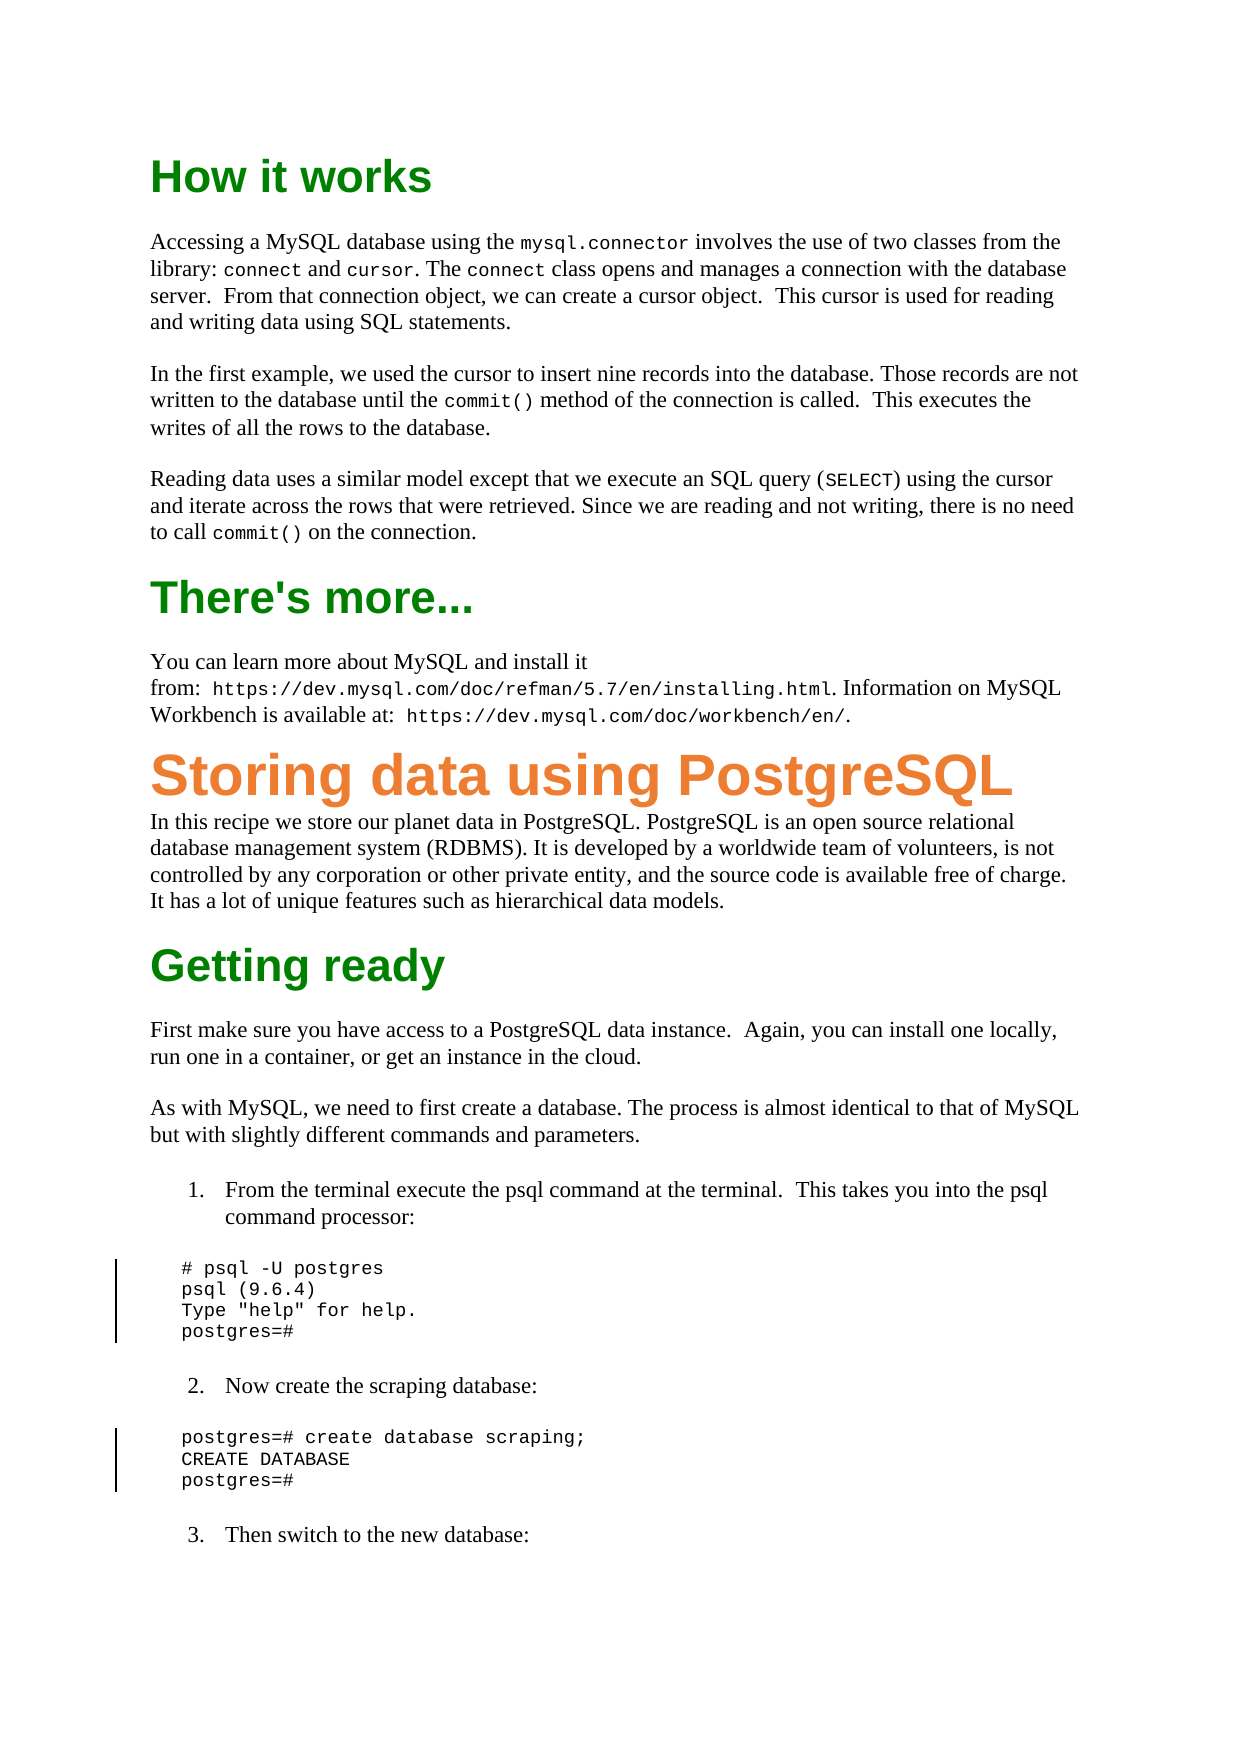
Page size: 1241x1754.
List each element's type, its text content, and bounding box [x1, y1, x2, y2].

list Then switch to the new database: [187, 1521, 1090, 1547]
list From the terminal execute the psql command at the terminal. This takes you into the psql command processor: [187, 1177, 1090, 1229]
text Reading data uses a similar model except that we execute an SQL query (SELECT) using the cursor and iterate across the rows that were retrieved. Since we are reading and not writing, there is no need to call commit() on the connection. [150, 465, 1090, 545]
text Accessing a MySQL database using the mysql.connector involves the use of two classes from the library: connect and cursor. The connect class opens and manages a connection with the database server. From that connection object, we can create a cursor object. This cursor is used for reading and writing data using SQL statements. [150, 228, 1090, 335]
subtitle Getting ready [150, 938, 1090, 991]
subtitle How it works [150, 150, 1090, 203]
text You can learn more about MySQL and install it from: https://dev.mysql.com/doc/refman/5.7/en/installing.html. Information on MySQL Workbench is available at: https://dev.mysql.com/doc/workbench/en/. [150, 648, 1090, 728]
text First make sure you have access to a PostgreSQL data instance. Again, you can install one locally, run one in a container, or get an instance in the cloud. [150, 1016, 1090, 1069]
text In the first example, we used the cursor to insert nine records into the database. Those records are not written to the database until the commit() method of the connection is called. This executes the writes of all the rows to the database. [150, 360, 1090, 440]
text In this recipe we store our planet data in PostgreSQL. PostgreSQL is an open source relational database management system (RDBMS). It is developed by a worldwide team of volunteers, is not controlled by any corporation or other private entity, and the source code is available free of charge. It has a lot of unique features such as hierarchical data models. [737, 808, 1090, 913]
text # psql -U postgres psql (9.6.4) Type "help" for help. postgres=# [115, 1258, 1090, 1343]
list Now create the scraping database: [187, 1373, 1090, 1399]
subtitle There's more... [150, 570, 1090, 623]
text As with MySQL, we need to first create a database. The process is almost identical to that of MySQL but with slightly different commands and parameters. [150, 1094, 1090, 1147]
subtitle Storing data using PostgreSQL [150, 741, 1090, 808]
text postgres=# create database scraping; CREATE DATABASE postgres=# [117, 1428, 1090, 1492]
